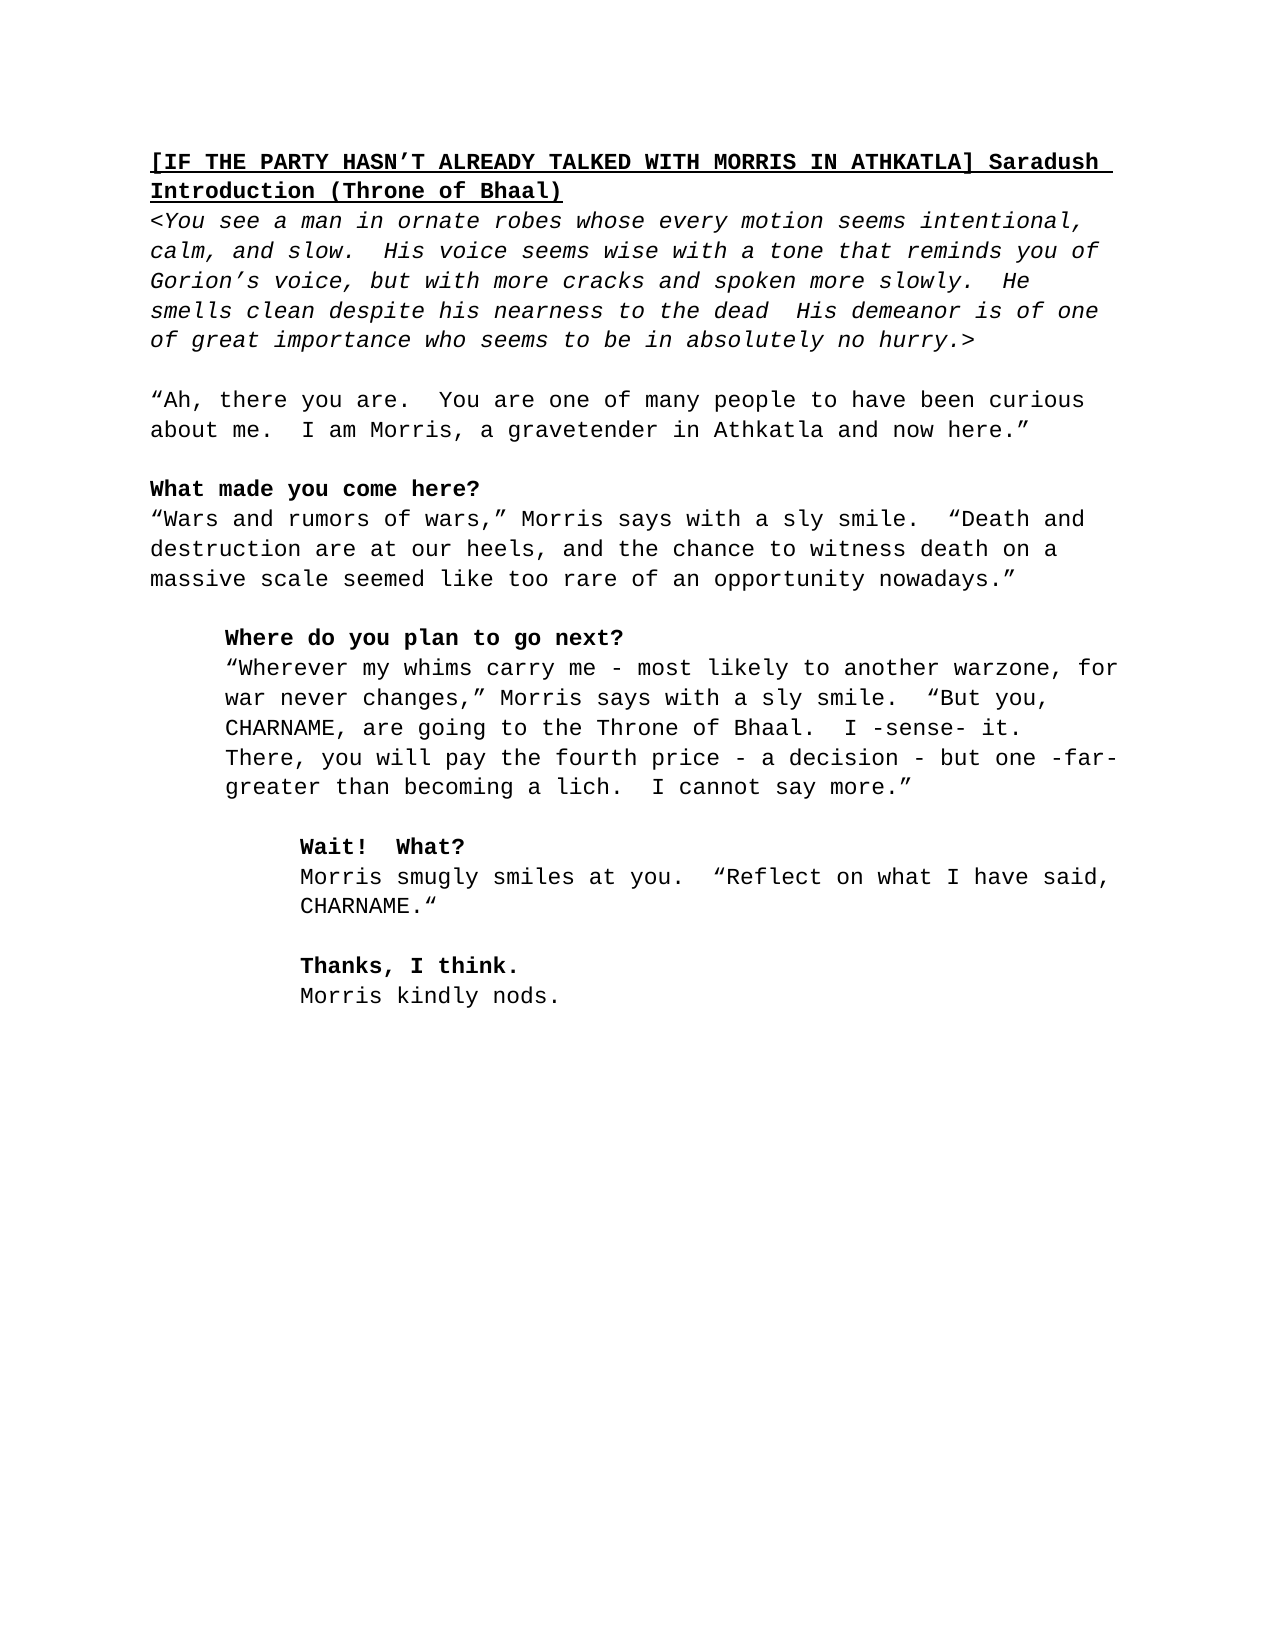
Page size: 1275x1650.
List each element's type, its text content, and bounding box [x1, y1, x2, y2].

text Where do you plan to go next? [225, 627, 1125, 653]
text Thanks, I think. [300, 954, 1125, 980]
text Morris kindly nods. [300, 984, 1125, 1010]
text “Wherever my whims carry me - most likely to another warzone, for war never changes,” Morris says with a sly smile. “But you, CHARNAME, are going to the Throne of Bhaal. I -sense- it. There, you will pay the fourth price - a decision - but one -far- greater than becoming a lich. I cannot say more.” [225, 656, 1125, 802]
text What made you come here? [150, 478, 1125, 504]
text <You see a man in ornate robes whose every motion seems intentional, calm, and slow. His voice seems wise with a tone that reminds you of Gorion’s voice, but with more cracks and spoken more slowly. He smells clean despite his nearness to the dead His demeanor is of one of great importance who seems to be in absolutely no hurry.> [150, 209, 1125, 355]
text Wait! What? [300, 835, 1125, 861]
text “Wars and rumors of wars,” Morris says with a sly smile. “Death and destruction are at our heels, and the chance to witness death on a massive scale seemed like too rare of an opportunity nowadays.” [150, 507, 1125, 593]
text Morris smugly smiles at you. “Reflect on what I have said, CHARNAME.“ [300, 865, 1125, 921]
text [IF THE PARTY HASN’T ALREADY TALKED WITH MORRIS IN ATHKATLA] Saradush Introduction (Throne of Bhaal) [150, 150, 1125, 206]
text “Ah, there you are. You are one of many people to have been curious about me. I am Morris, a gravetender in Athkatla and now here.” [150, 388, 1125, 444]
